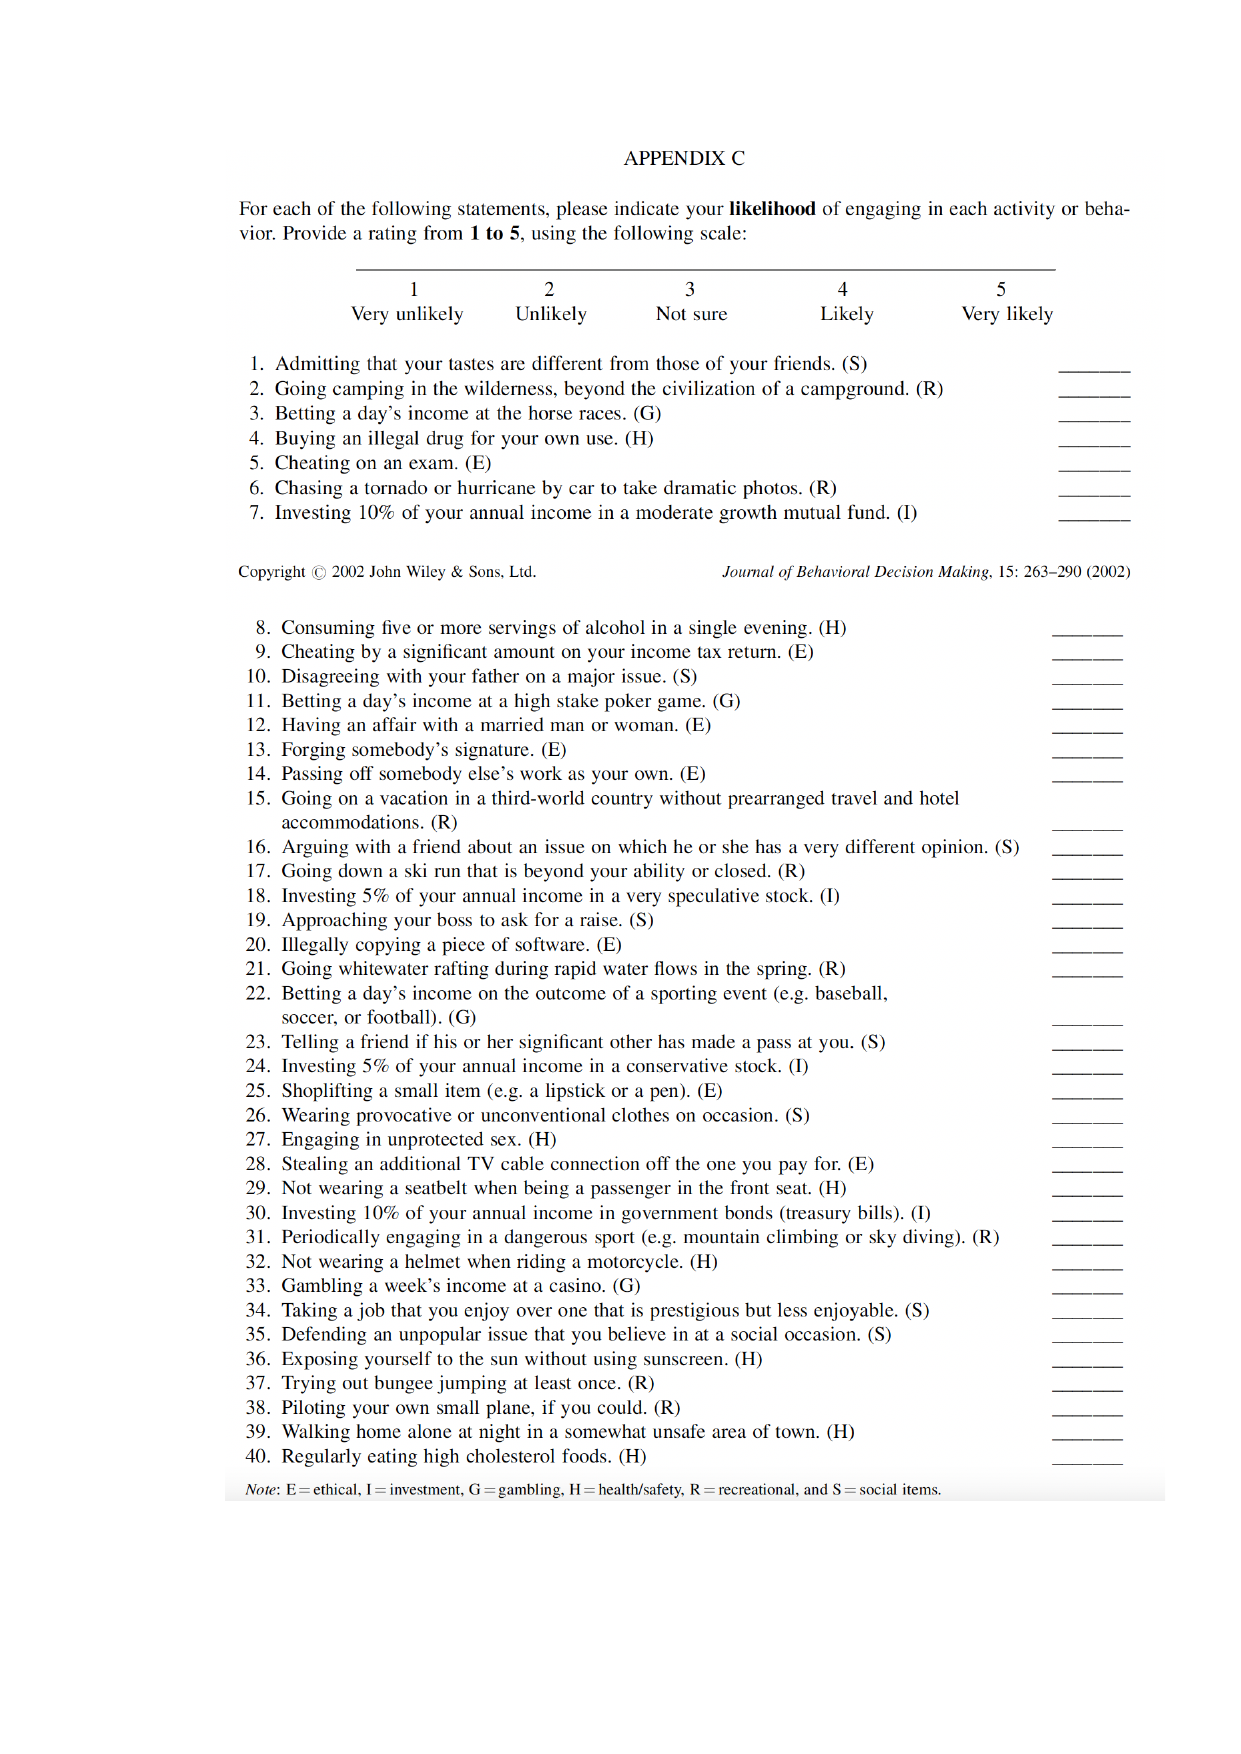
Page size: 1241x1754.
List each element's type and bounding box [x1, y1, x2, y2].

picture [225, 150, 1166, 1501]
